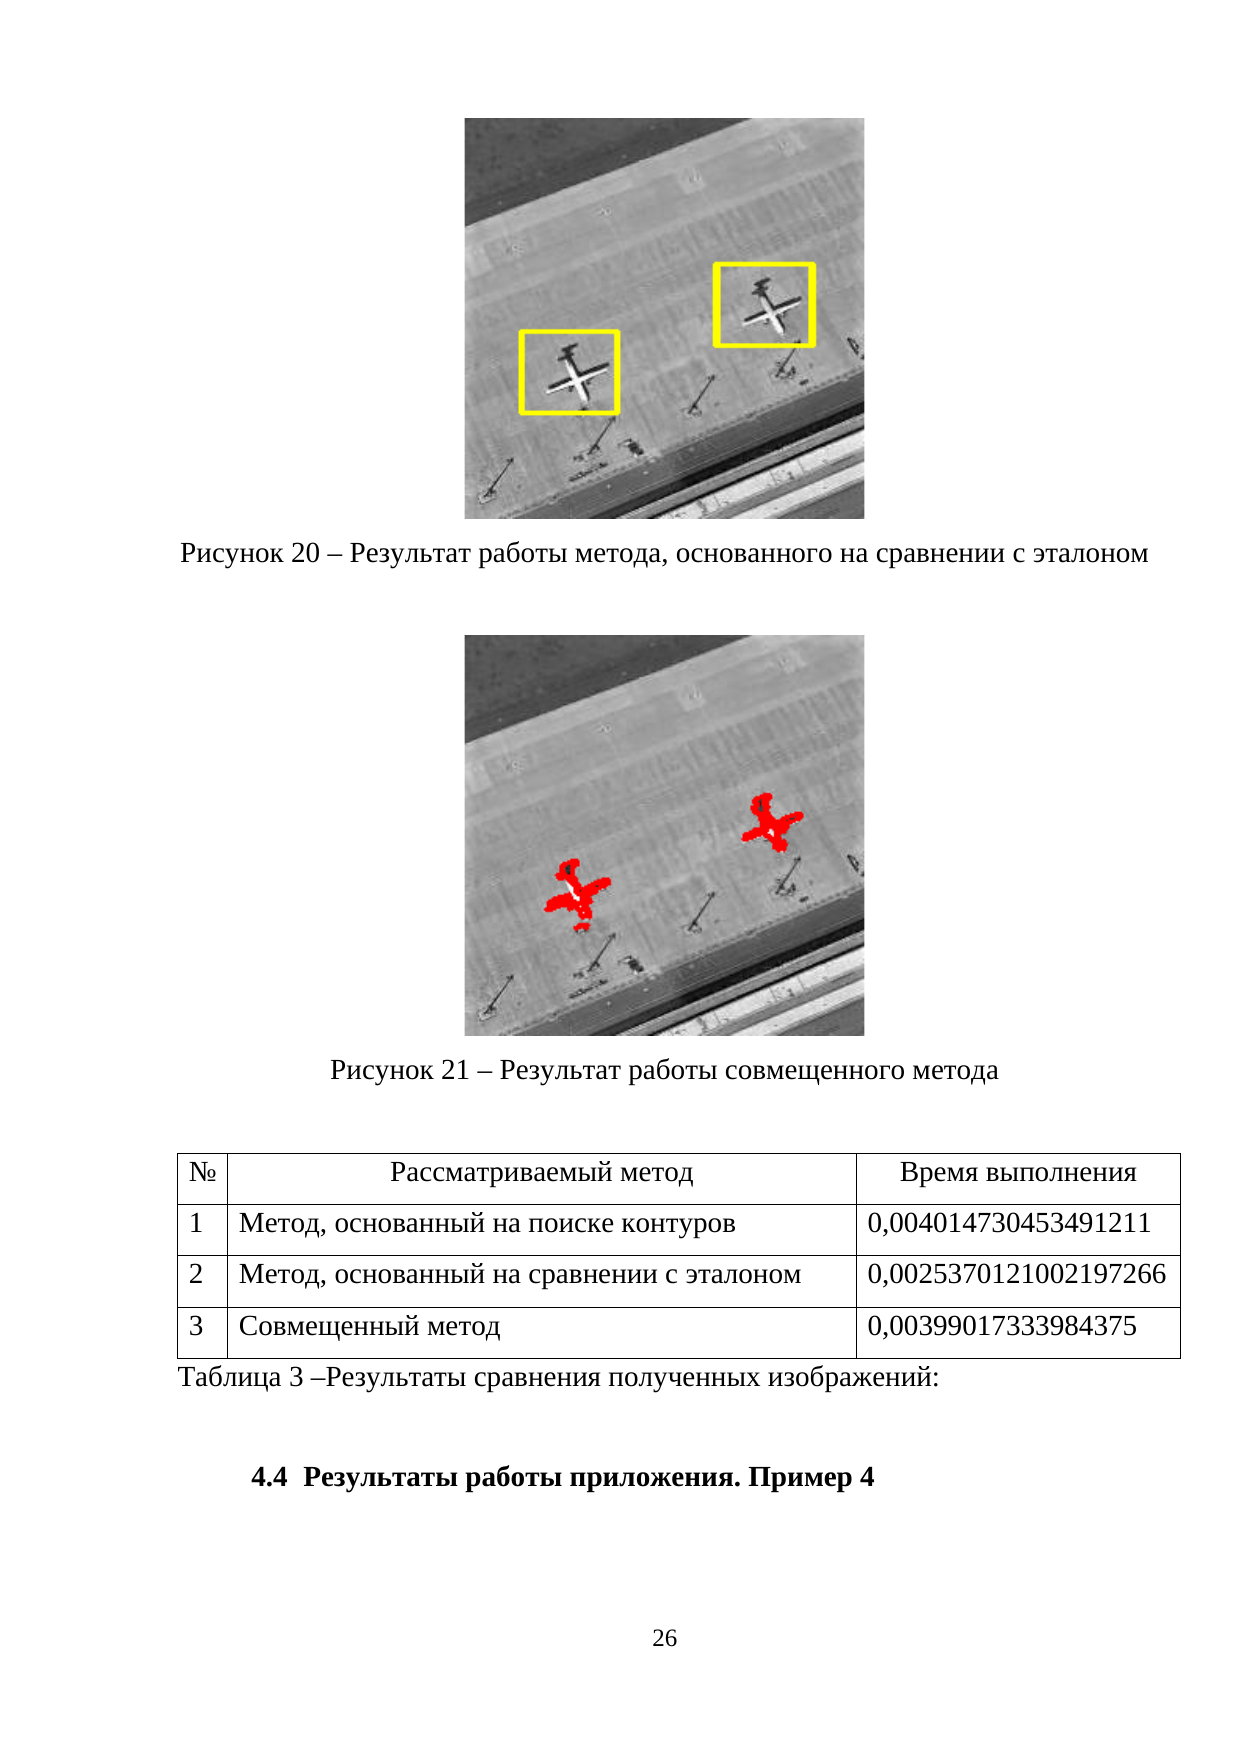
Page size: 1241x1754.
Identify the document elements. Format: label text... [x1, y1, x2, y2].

table_cell Совмещенный метод [228, 1308, 856, 1358]
table_cell 0,00399017333984375 [857, 1308, 1180, 1358]
text Рисунок 20 – Результат работы метода, основанного на сравнении с эталоном [177, 535, 1152, 568]
table_cell 3 [178, 1308, 227, 1358]
picture [464, 635, 865, 1036]
text Таблица 3 –Результаты сравнения полученных изображений: [177, 1359, 1152, 1392]
text Рисунок 21 – Результат работы совмещенного метода [177, 1052, 1152, 1086]
table_header № [178, 1154, 227, 1204]
table_cell Метод, основанный на сравнении с эталоном [228, 1256, 856, 1307]
table_cell Метод, основанный на поиске контуров [228, 1205, 856, 1255]
table_cell 0,0025370121002197266 [857, 1256, 1180, 1307]
picture [464, 118, 865, 519]
subtitle Результаты работы приложения. Пример 4 [251, 1459, 1152, 1493]
table_header Рассматриваемый метод [228, 1154, 856, 1204]
table_cell 1 [178, 1205, 227, 1255]
table_header Время выполнения [857, 1154, 1180, 1204]
table_cell 0,004014730453491211 [857, 1205, 1180, 1255]
table_cell 2 [178, 1256, 227, 1307]
